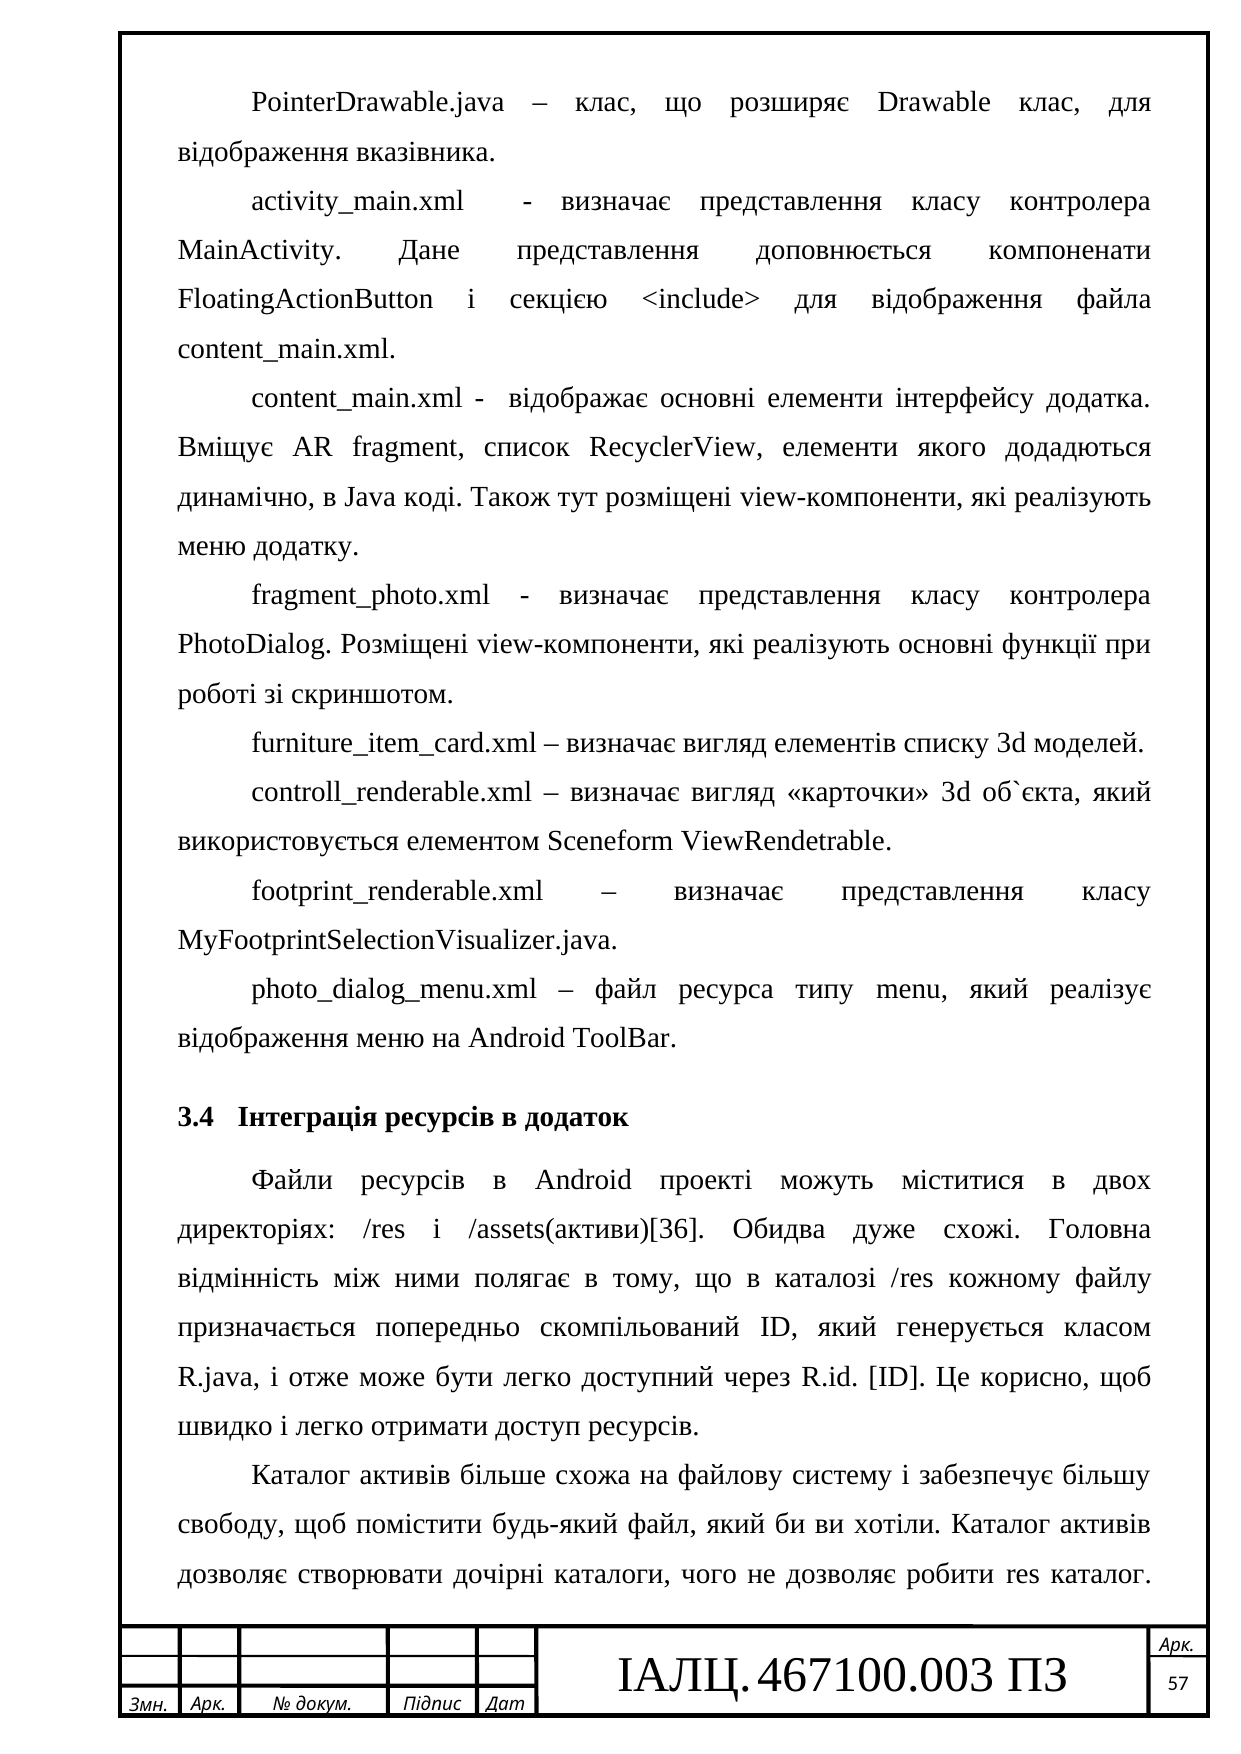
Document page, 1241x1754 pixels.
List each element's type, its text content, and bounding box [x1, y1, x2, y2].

text photo_dialog_menu.xml – файл ресурса типу menu, який реалізує відображення меню на Android ToolBar. [177, 971, 1152, 1054]
text activity_main.xml - визначає представлення класу контролера MainActivity. Дане представлення доповнюється компоненати FloatingActionButton і cекцією <include> для відображення файла content_main.xml. [177, 183, 1152, 364]
text Файли ресурсів в Android проекті можуть міститися в двох директоріях: /res і /assets(активи)[36]. Обидва дуже схожі. Головна відмінність між ними полягає в тому, що в каталозі /res кожному файлу призначається попередньо скомпільований ID, який генерується класом R.java, і отже може бути легко доступний через R.id. [ID]. Це корисно, щоб швидко і легко отримати доступ ресурсів. [177, 1162, 1152, 1442]
text footprint_renderable.xml – визначає представлення класу MyFootprintSelectionVisualizer.java. [177, 873, 1152, 956]
subtitle Інтеграція ресурсів в додаток [177, 1099, 1152, 1133]
text controll_renderable.xml – визначає вигляд «карточки» 3d об`єкта, який використовується елементом Sceneform ViewRendetrable. [177, 774, 1152, 857]
text fragment_photo.xml - визначає представлення класу контролера PhotoDialog. Розміщені view-компоненти, які реалізують основні функції при роботі зі скриншотом. [177, 577, 1152, 709]
text PointerDrawable.java – клас, що розширяє Drawable клас, для відображення вказівника. [177, 84, 1152, 167]
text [177, 1457, 1152, 1589]
text content_main.xml - відображає основні елементи інтерфейсу додатка. Вміщує AR fragment, список RecyclerView, елементи якого додадються динамічно, в Java коді. Також тут розміщені view-компоненти, які реалізують меню додатку. [177, 380, 1152, 561]
text furniture_item_card.xml – визначає вигляд елементів списку 3d моделей. [177, 725, 1152, 758]
